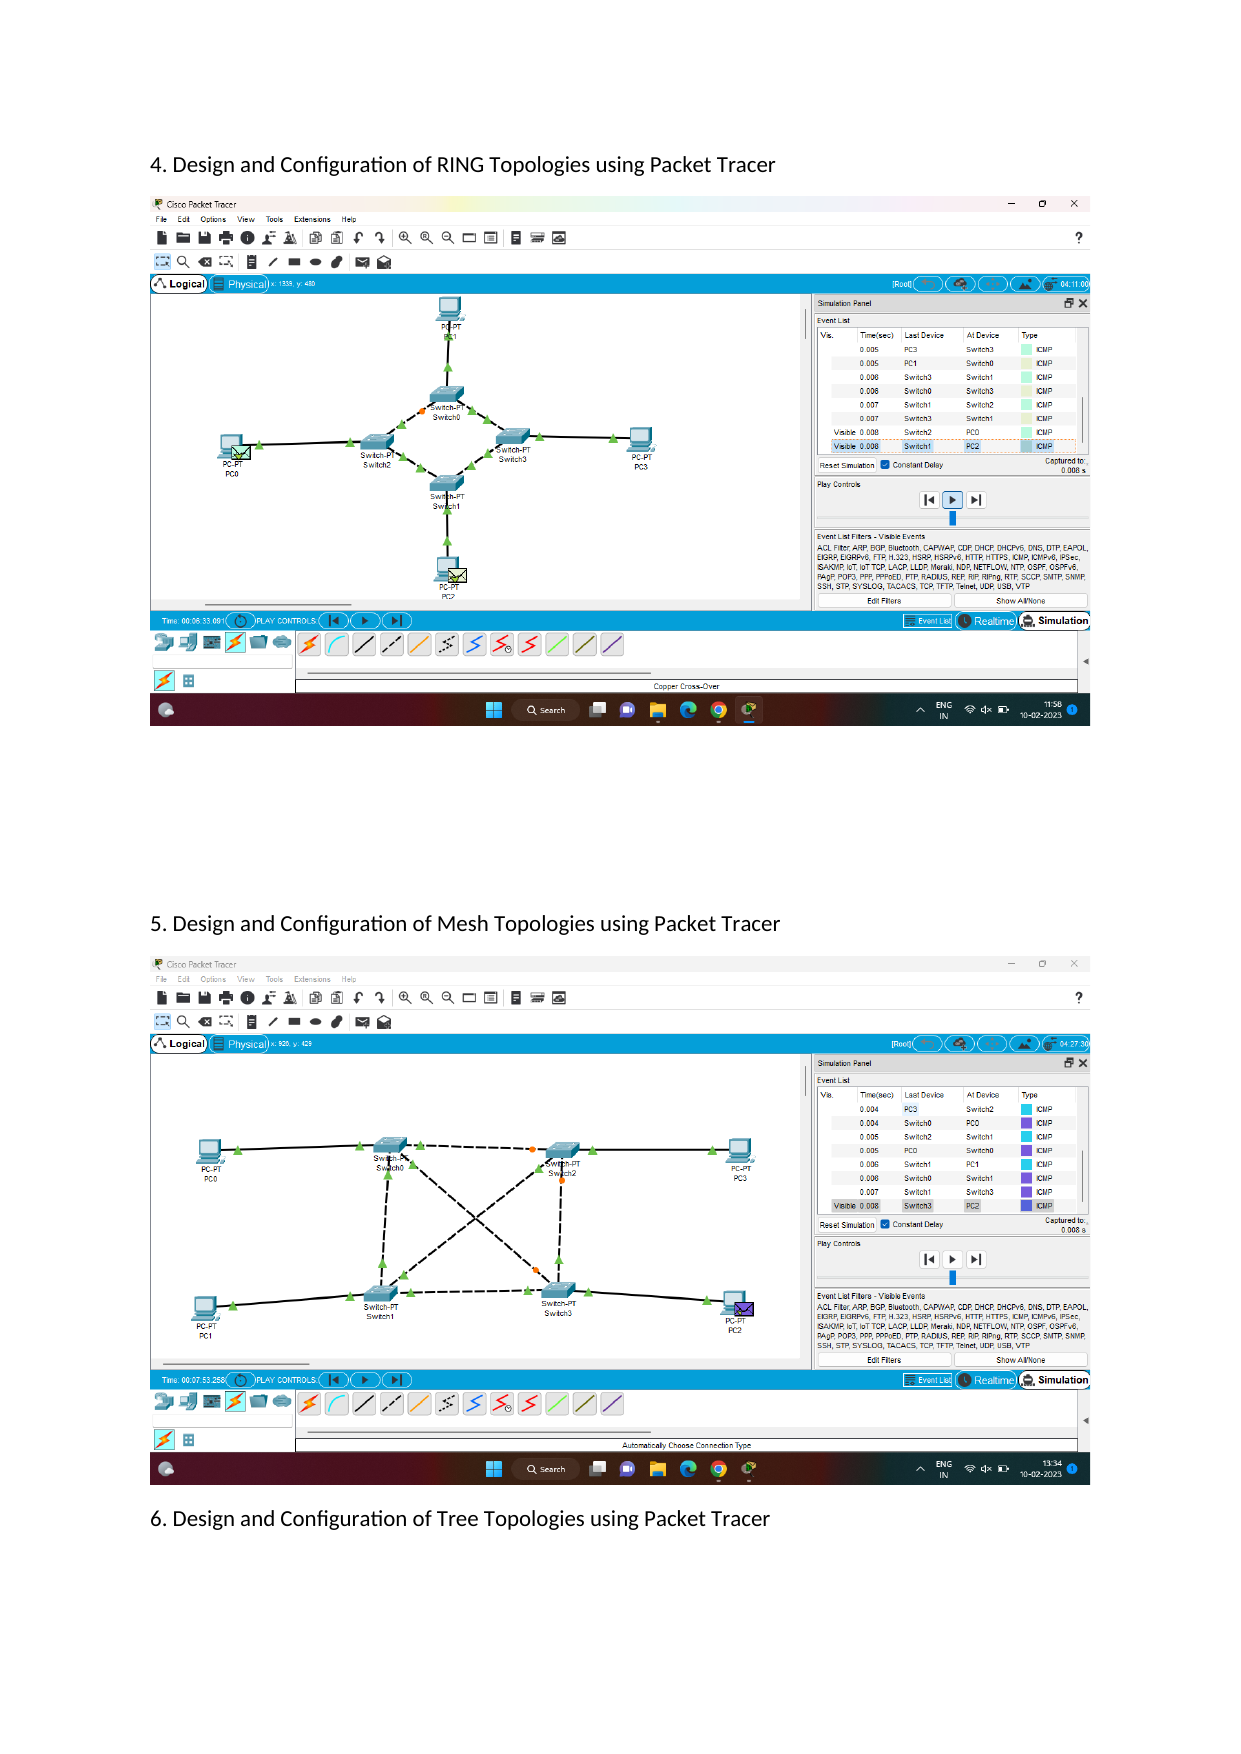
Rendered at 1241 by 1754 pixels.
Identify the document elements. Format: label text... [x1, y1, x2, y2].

picture [1047, 283, 1052, 291]
picture [150, 196, 1091, 726]
text 6. Design and Configuration of Tree Topologies using Packet Tracer [150, 1504, 1090, 1532]
picture [955, 279, 966, 289]
picture [959, 1374, 971, 1386]
picture [150, 956, 1091, 1485]
picture [954, 1038, 966, 1051]
text 5. Design and Configuration of Mesh Topologies using Packet Tracer [150, 909, 1090, 937]
picture [959, 615, 971, 627]
picture [1043, 1043, 1051, 1051]
text 4. Design and Configuration of RING Topologies using Packet Tracer [150, 150, 1090, 178]
